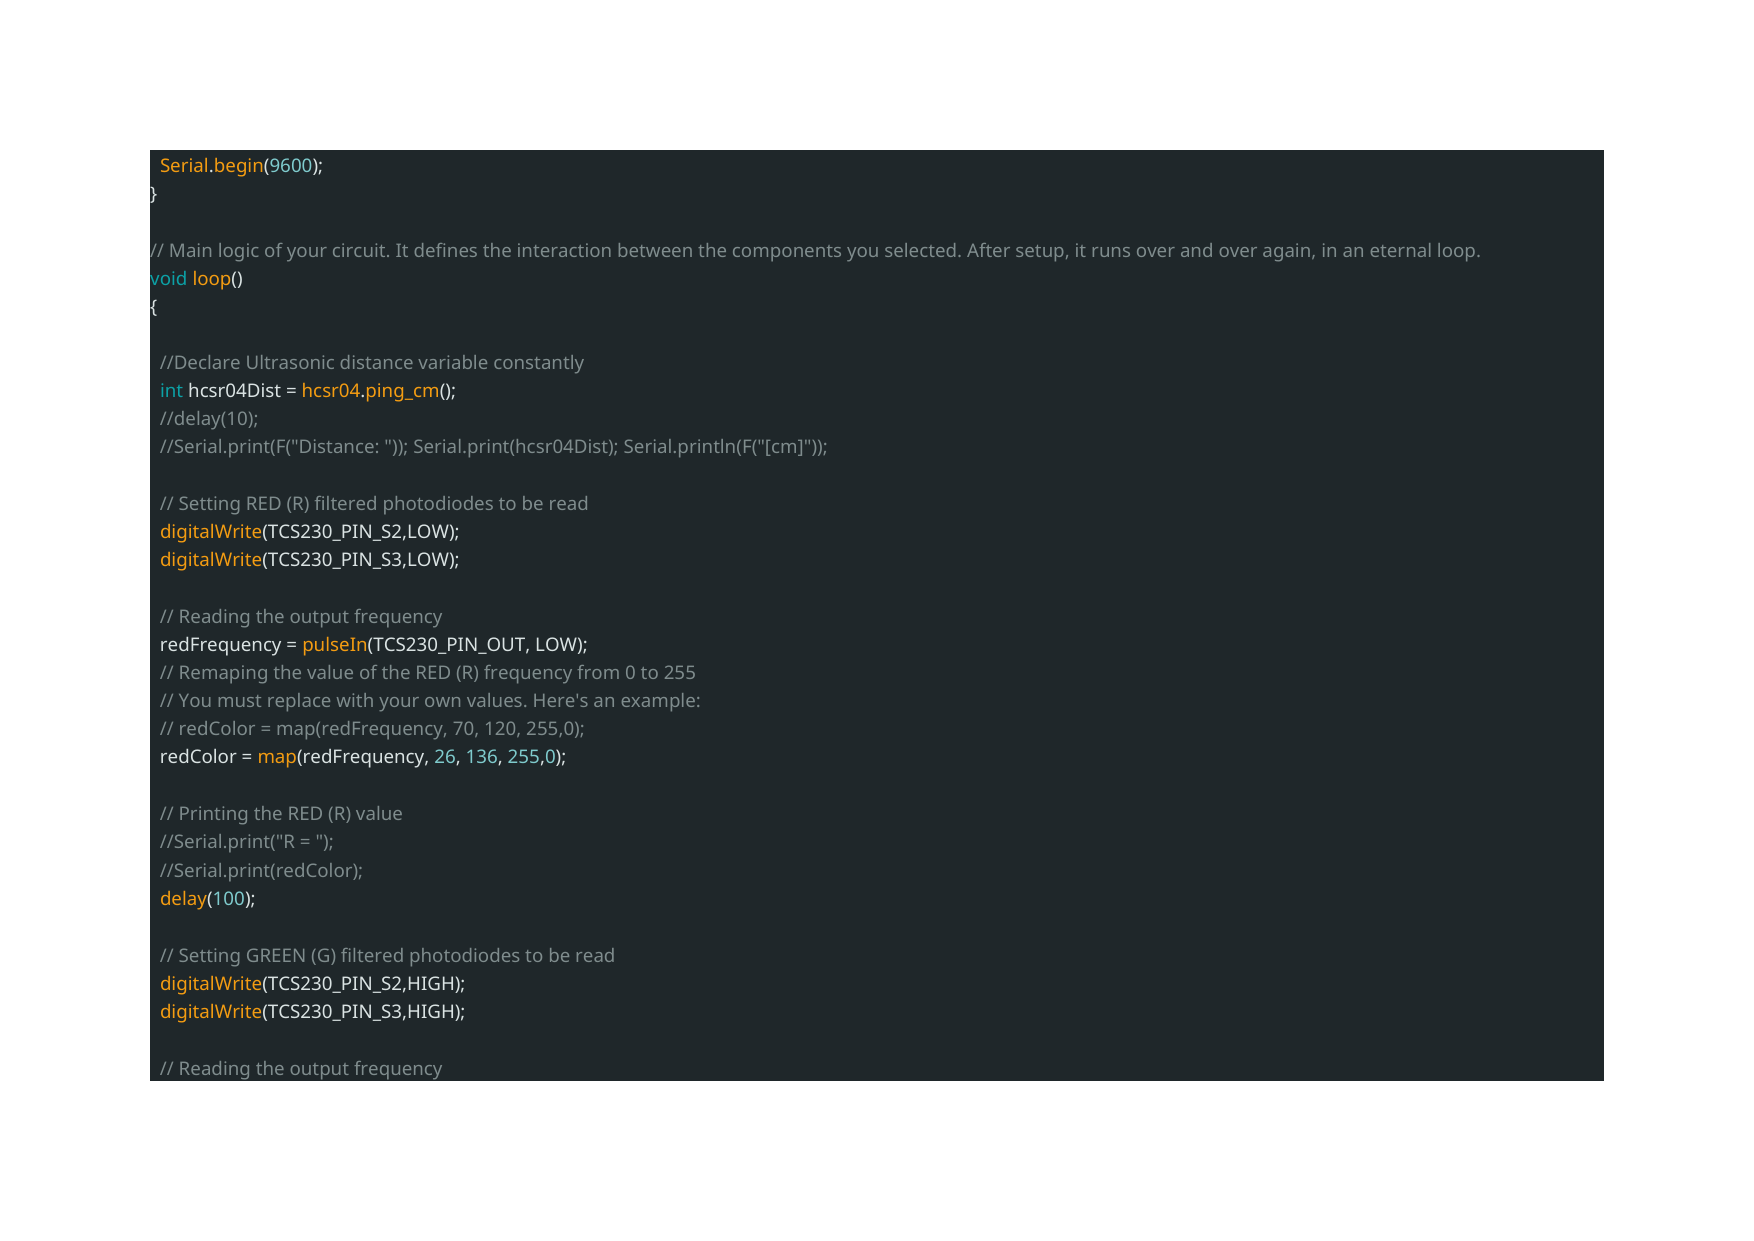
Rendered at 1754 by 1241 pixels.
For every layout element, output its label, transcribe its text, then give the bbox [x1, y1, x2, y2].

text digitalWrite(TCS230_PIN_S3,LOW); [150, 544, 1604, 572]
text redColor = map(redFrequency, 26, 136, 255,0); [150, 741, 1604, 769]
text // Setting GREEN (G) filtered photodiodes to be read [150, 939, 1604, 967]
text //Serial.print(redColor); [150, 854, 1604, 882]
text void loop() [150, 262, 1604, 291]
text // Main logic of your circuit. It defines the interaction between the components you selected. After setup, it runs over and over again, in an eternal loop. [150, 234, 1604, 262]
text digitalWrite(TCS230_PIN_S2,LOW); [150, 516, 1604, 544]
text } [150, 178, 1604, 206]
text // You must replace with your own values. Here's an example: [150, 685, 1604, 713]
text redFrequency = pulseIn(TCS230_PIN_OUT, LOW); [150, 629, 1604, 657]
text //Declare Ultrasonic distance variable constantly [150, 347, 1604, 375]
text // Reading the output frequency [150, 601, 1604, 629]
text digitalWrite(TCS230_PIN_S3,HIGH); [150, 996, 1604, 1024]
text // Printing the RED (R) value [150, 798, 1604, 826]
text //delay(10); [150, 403, 1604, 431]
text // redColor = map(redFrequency, 70, 120, 255,0); [150, 713, 1604, 741]
text //Serial.print(F("Distance: ")); Serial.print(hcsr04Dist); Serial.println(F("[cm]")); [150, 431, 1604, 459]
text digitalWrite(TCS230_PIN_S2,HIGH); [150, 967, 1604, 996]
text //Serial.print("R = "); [150, 826, 1604, 854]
text delay(100); [150, 882, 1604, 911]
text int hcsr04Dist = hcsr04.ping_cm(); [150, 375, 1604, 403]
text // Remaping the value of the RED (R) frequency from 0 to 255 [150, 657, 1604, 685]
text { [150, 291, 1604, 319]
text // Setting RED (R) filtered photodiodes to be read [150, 487, 1604, 516]
text // Reading the output frequency [150, 1052, 1604, 1081]
text Serial.begin(9600); [150, 150, 1604, 178]
